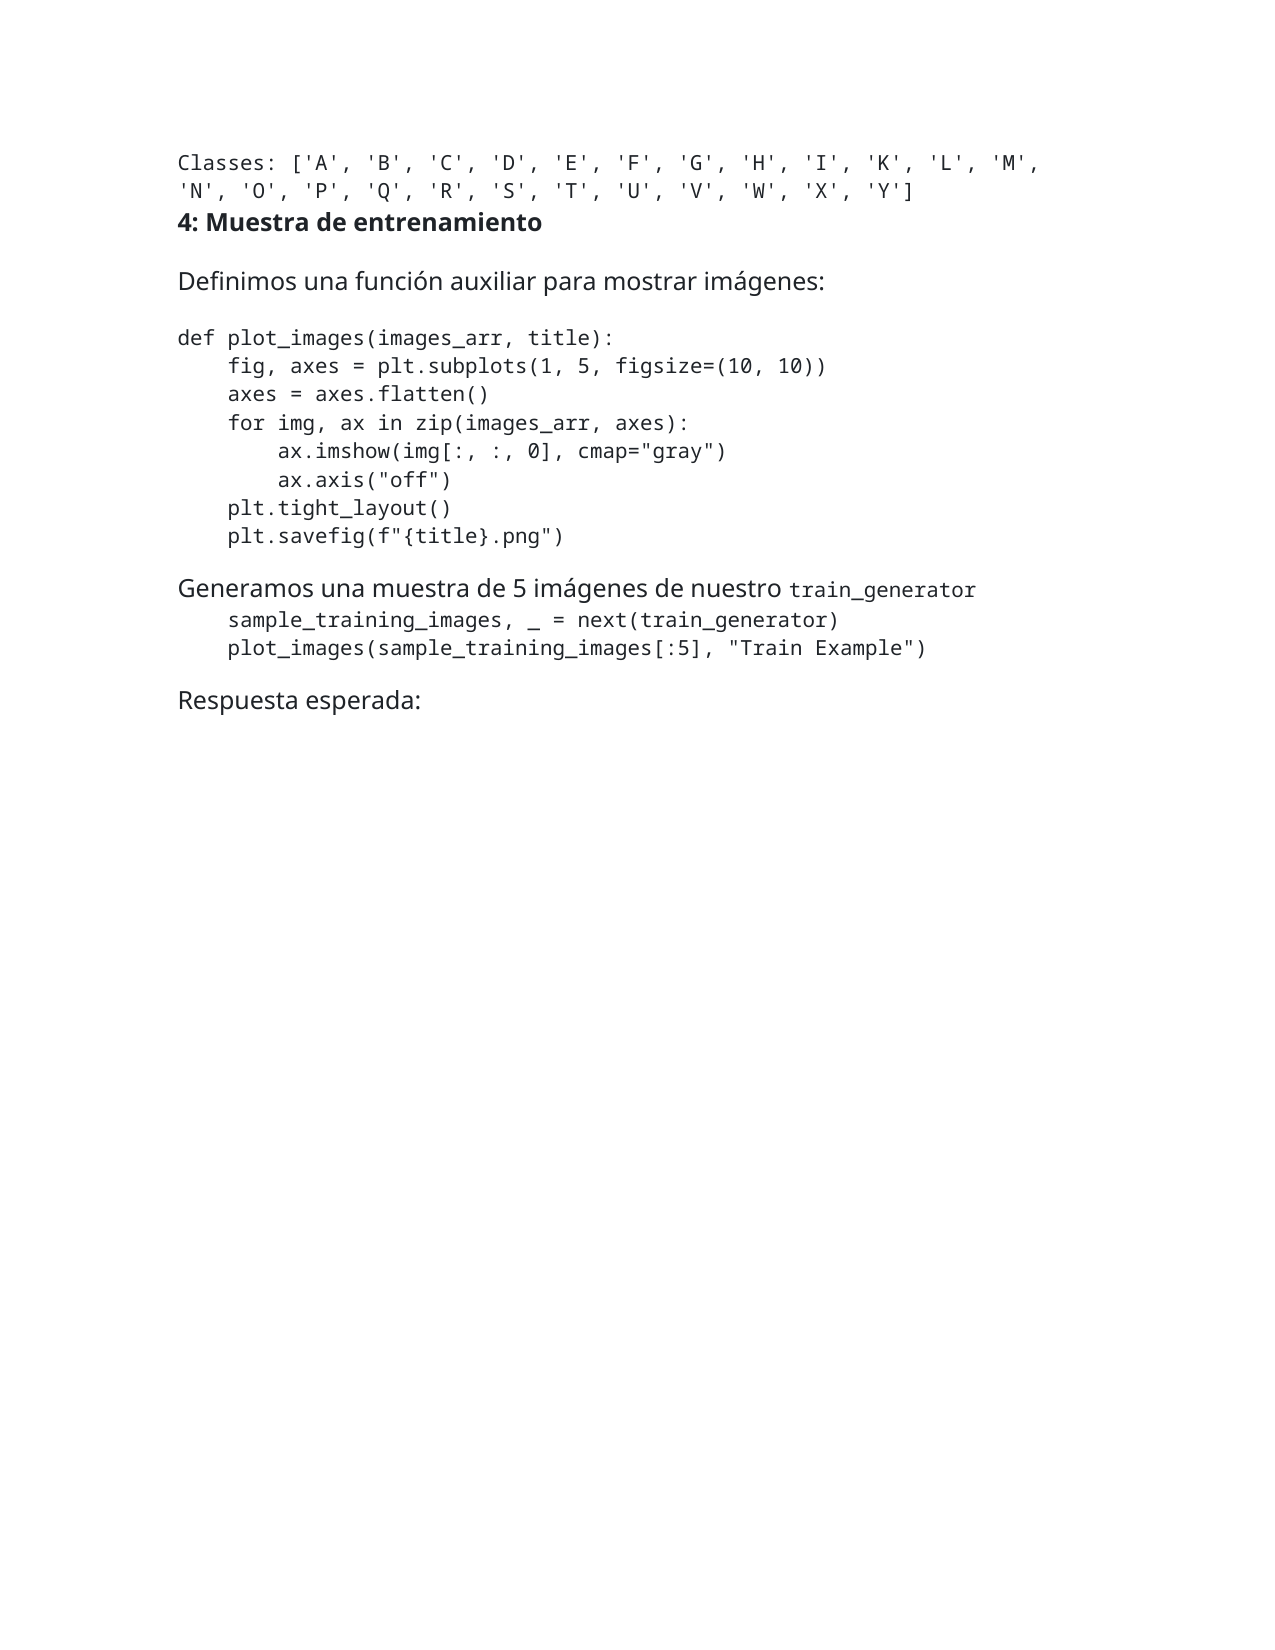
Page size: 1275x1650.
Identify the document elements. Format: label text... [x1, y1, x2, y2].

text plot_images(sample_training_images[:5], "Train Example") [177, 633, 1098, 662]
text 4: Muestra de entrenamiento [177, 204, 1098, 238]
text axes = axes.flatten() [177, 379, 1098, 408]
text Generamos una muestra de 5 imágenes de nuestro train_generator [177, 571, 1098, 605]
text plt.savefig(f"{title}.png") [177, 522, 1098, 550]
text def plot_images(images_arr, title): [177, 323, 1098, 351]
text sample_training_images, _ = next(train_generator) [177, 605, 1098, 633]
text ax.imshow(img[:, :, 0], cmap="gray") [177, 436, 1098, 465]
text Definimos una función auxiliar para mostrar imágenes: [177, 263, 1098, 298]
text Classes: ['A', 'B', 'C', 'D', 'E', 'F', 'G', 'H', 'I', 'K', 'L', 'M', 'N', 'O', 'P', 'Q', 'R', 'S', 'T', 'U', 'V', 'W', 'X', 'Y'] [177, 148, 1098, 204]
text for img, ax in zip(images_arr, axes): [177, 408, 1098, 436]
text ax.axis("off") [177, 465, 1098, 493]
text Respuesta esperada: [177, 683, 1098, 717]
text plt.tight_layout() [177, 493, 1098, 522]
text fig, axes = plt.subplots(1, 5, figsize=(10, 10)) [177, 351, 1098, 379]
